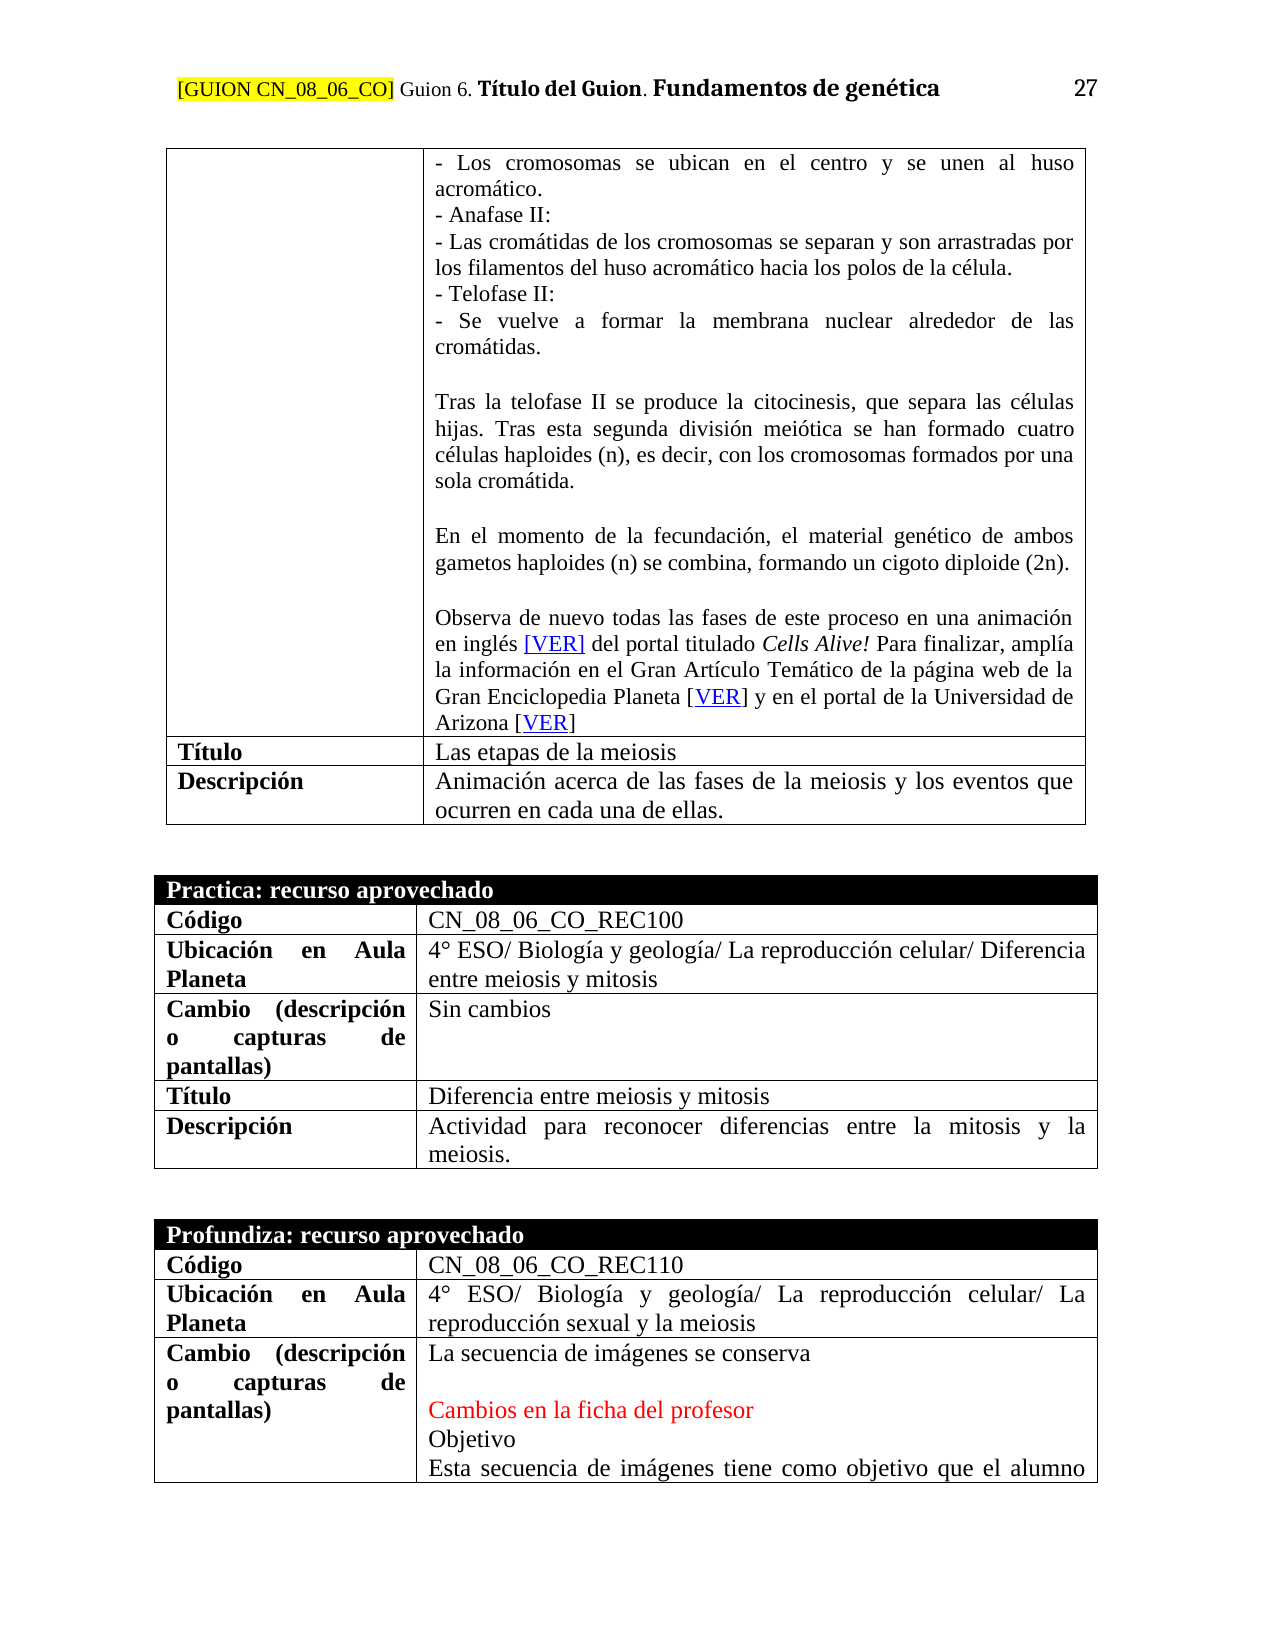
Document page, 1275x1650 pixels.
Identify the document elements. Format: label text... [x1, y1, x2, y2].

table_cell Cambio (descripción o capturas de pantallas) [155, 994, 416, 1080]
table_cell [417, 1338, 1097, 1482]
table_cell 4° ESO/ Biología y geología/ La reproducción celular/ Diferencia entre meiosis y mitosis [417, 935, 1097, 993]
table_cell Ubicación en Aula Planeta [155, 935, 416, 993]
table_cell Descripción [167, 766, 423, 824]
table_cell Ubicación en Aula Planeta [155, 1280, 416, 1337]
table_cell CN_08_06_CO_REC100 [417, 905, 1097, 934]
table_cell Diferencia entre meiosis y mitosis [417, 1081, 1097, 1110]
table_cell Animación acerca de las fases de la meiosis y los eventos que ocurren en cada una de ellas. [424, 766, 1085, 824]
table_cell Actividad para reconocer diferencias entre la mitosis y la meiosis. [417, 1111, 1097, 1168]
table_cell Título [167, 737, 423, 765]
table_cell 4° ESO/ Biología y geología/ La reproducción celular/ La reproducción sexual y la meiosis [417, 1280, 1097, 1337]
table_cell Las etapas de la meiosis [424, 737, 1085, 765]
table_cell Código [155, 905, 416, 934]
table_cell Título [155, 1081, 416, 1110]
table_cell Código [155, 1250, 416, 1278]
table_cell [155, 1338, 416, 1482]
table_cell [167, 149, 423, 736]
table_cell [424, 149, 1085, 736]
table_cell Sin cambios [417, 994, 1097, 1080]
table_header Profundiza: recurso aprovechado [155, 1220, 1097, 1249]
table_header Practica: recurso aprovechado [155, 876, 1097, 904]
table_cell Descripción [155, 1111, 416, 1168]
table_cell CN_08_06_CO_REC110 [417, 1250, 1097, 1278]
